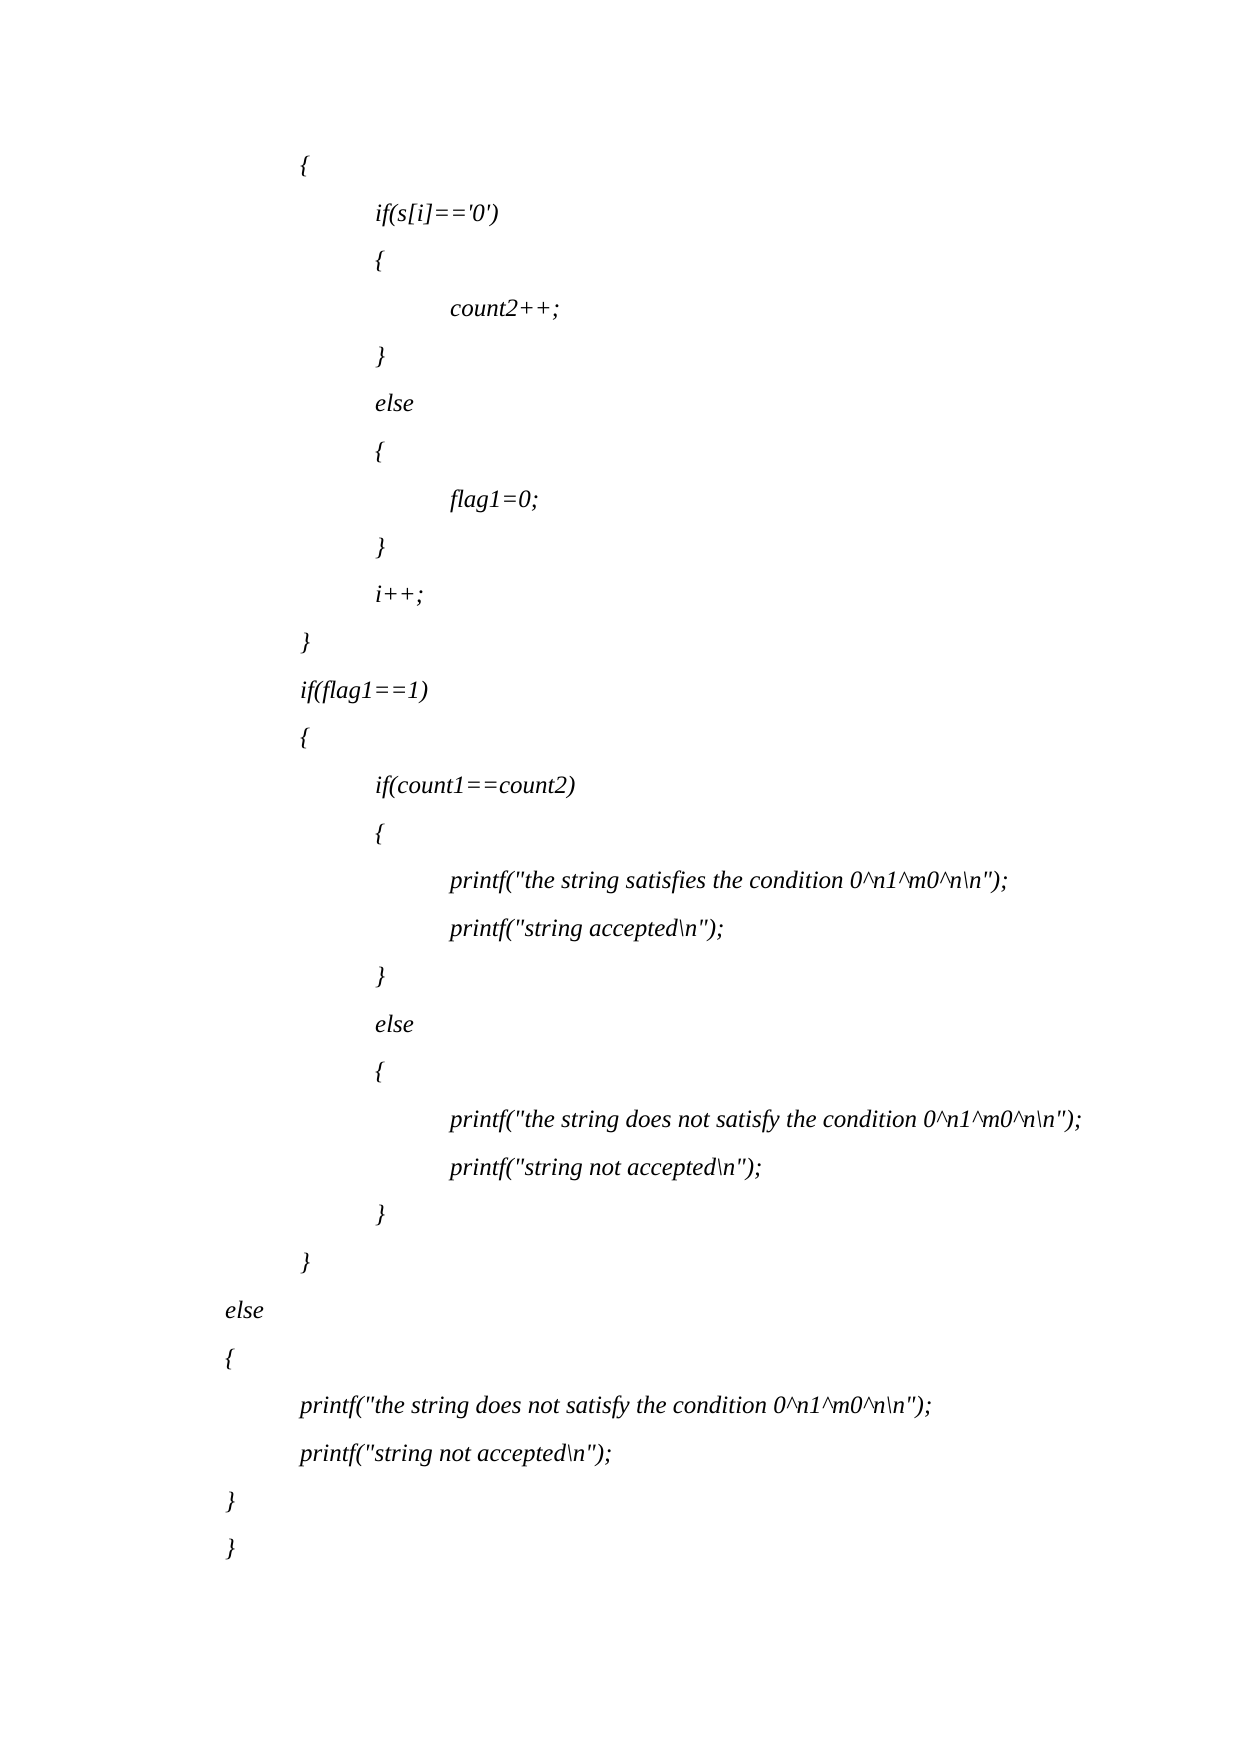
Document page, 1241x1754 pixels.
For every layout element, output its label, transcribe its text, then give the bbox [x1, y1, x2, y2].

text { [150, 150, 1090, 179]
text flag1=0; [150, 484, 1090, 513]
text printf("string not accepted\n"); [150, 1438, 1090, 1467]
text printf("string not accepted\n"); [150, 1152, 1090, 1181]
text } [150, 1199, 1090, 1228]
text } [150, 1533, 1090, 1562]
text if(flag1==1) [150, 675, 1090, 703]
text } [150, 627, 1090, 656]
text if(count1==count2) [150, 770, 1090, 799]
text } [150, 1247, 1090, 1276]
text { [150, 1343, 1090, 1371]
text else [150, 388, 1090, 417]
text else [150, 1009, 1090, 1037]
text printf("the string does not satisfy the condition 0^n1^m0^n\n"); [150, 1104, 1090, 1133]
text count2++; [150, 293, 1090, 322]
text { [150, 818, 1090, 847]
text if(s[i]=='0') [150, 198, 1090, 226]
text } [150, 341, 1090, 369]
text printf("the string satisfies the condition 0^n1^m0^n\n"); [150, 866, 1090, 894]
text printf("string accepted\n"); [150, 913, 1090, 942]
text printf("the string does not satisfy the condition 0^n1^m0^n\n"); [150, 1390, 1090, 1419]
text { [150, 1056, 1090, 1085]
text { [150, 722, 1090, 751]
text { [150, 245, 1090, 274]
text { [150, 436, 1090, 465]
text } [150, 532, 1090, 560]
text i++; [150, 579, 1090, 608]
text else [150, 1295, 1090, 1324]
text } [150, 1486, 1090, 1514]
text } [150, 961, 1090, 990]
